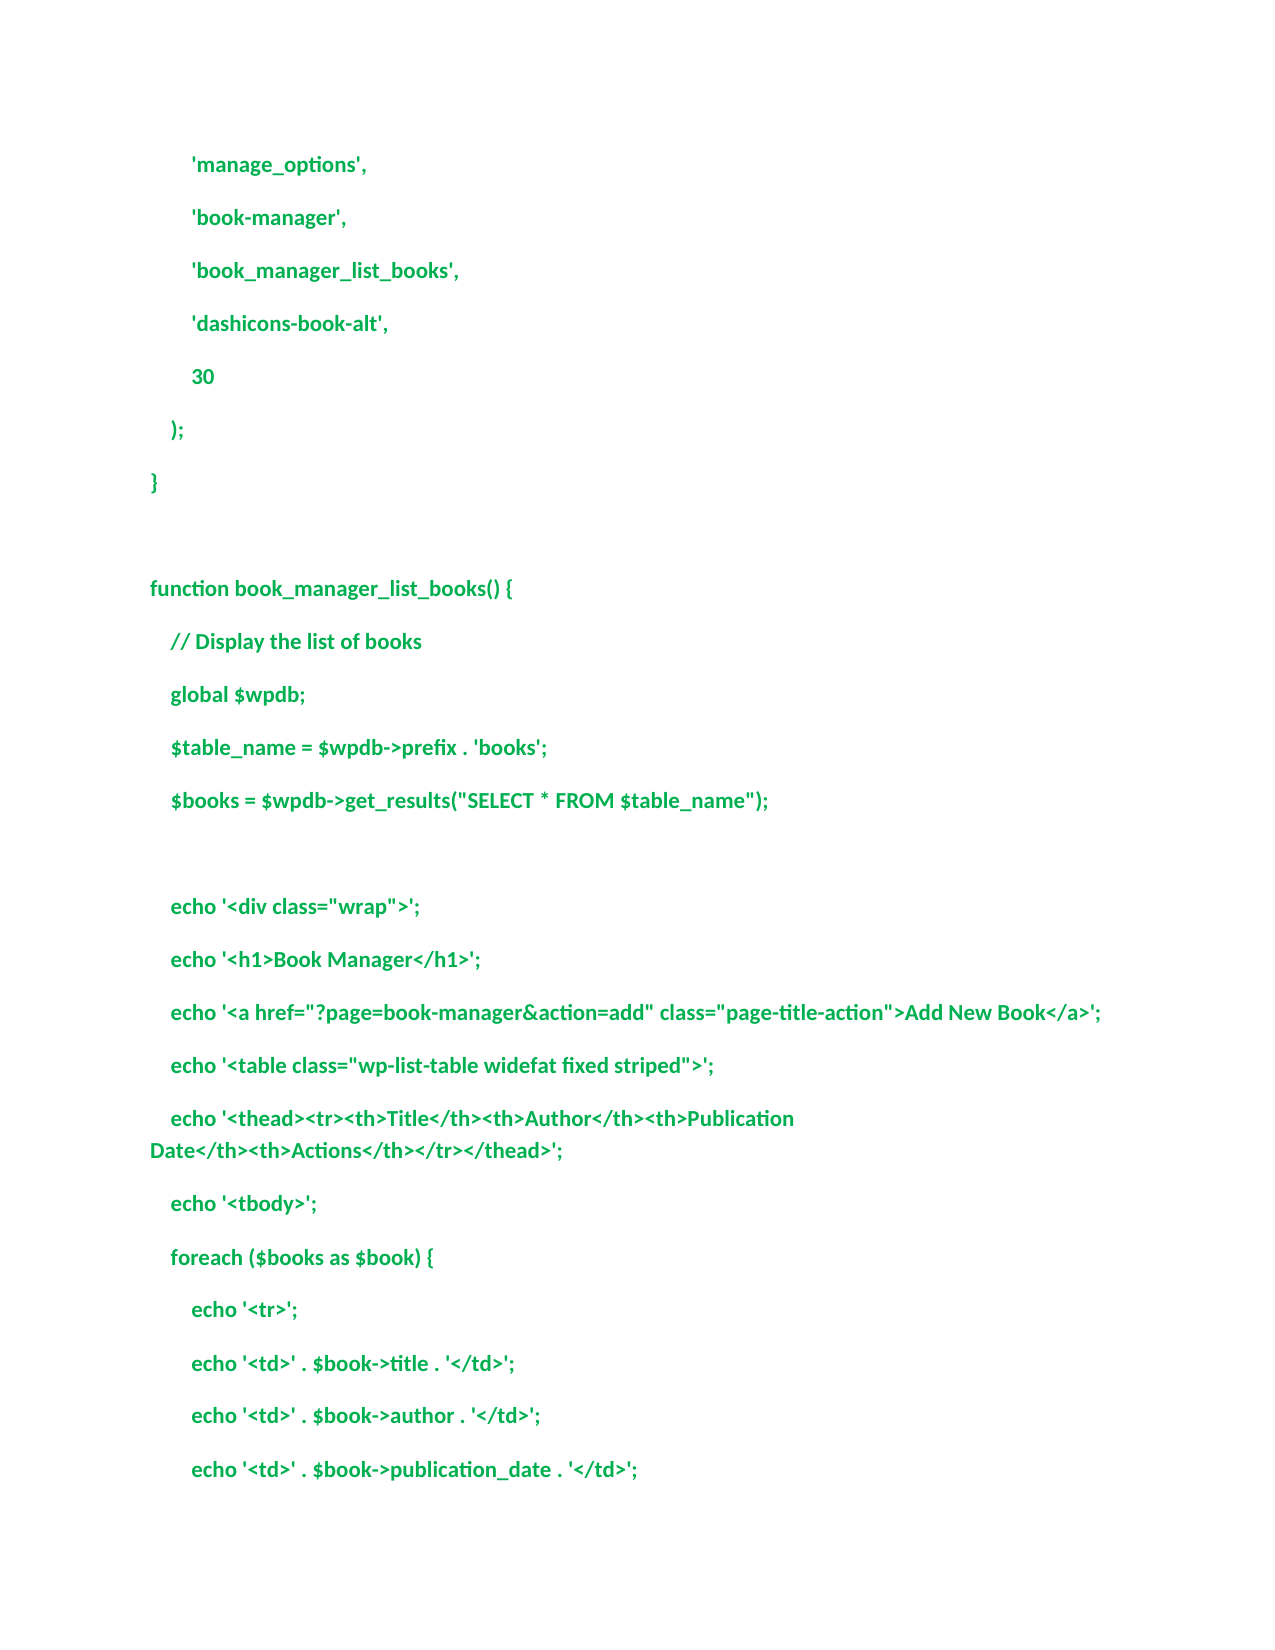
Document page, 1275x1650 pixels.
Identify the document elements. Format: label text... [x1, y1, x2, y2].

text function book_manager_list_books() { [150, 574, 1125, 602]
text 30 [150, 362, 1125, 390]
text } [150, 468, 1125, 496]
text echo '<td>' . $book->title . '</td>'; [150, 1349, 1125, 1377]
text 'manage_options', [150, 150, 1125, 178]
text // Display the list of books [150, 627, 1125, 655]
text echo '<tr>'; [150, 1296, 1125, 1324]
text echo '<td>' . $book->author . '</td>'; [150, 1402, 1125, 1430]
text 'dashicons-book-alt', [150, 309, 1125, 337]
text $table_name = $wpdb->prefix . 'books'; [150, 733, 1125, 761]
text echo '<a href="?page=book-manager&action=add" class="page-title-action">Add New Book</a>'; [150, 998, 1125, 1026]
text 'book-manager', [150, 203, 1125, 231]
text foreach ($books as $book) { [150, 1243, 1125, 1271]
text echo '<td>' . $book->publication_date . '</td>'; [150, 1455, 1125, 1483]
text 'book_manager_list_books', [150, 256, 1125, 284]
text echo '<thead><tr><th>Title</th><th>Author</th><th>Publication Date</th><th>Actions</th></tr></thead>'; [150, 1104, 1125, 1164]
text echo '<table class="wp-list-table widefat fixed striped">'; [150, 1051, 1125, 1079]
text ); [150, 415, 1125, 443]
text global $wpdb; [150, 680, 1125, 708]
text $books = $wpdb->get_results("SELECT * FROM $table_name"); [150, 786, 1125, 814]
text echo '<tbody>'; [150, 1189, 1125, 1218]
text echo '<h1>Book Manager</h1>'; [150, 945, 1125, 973]
text echo '<div class="wrap">'; [150, 892, 1125, 920]
